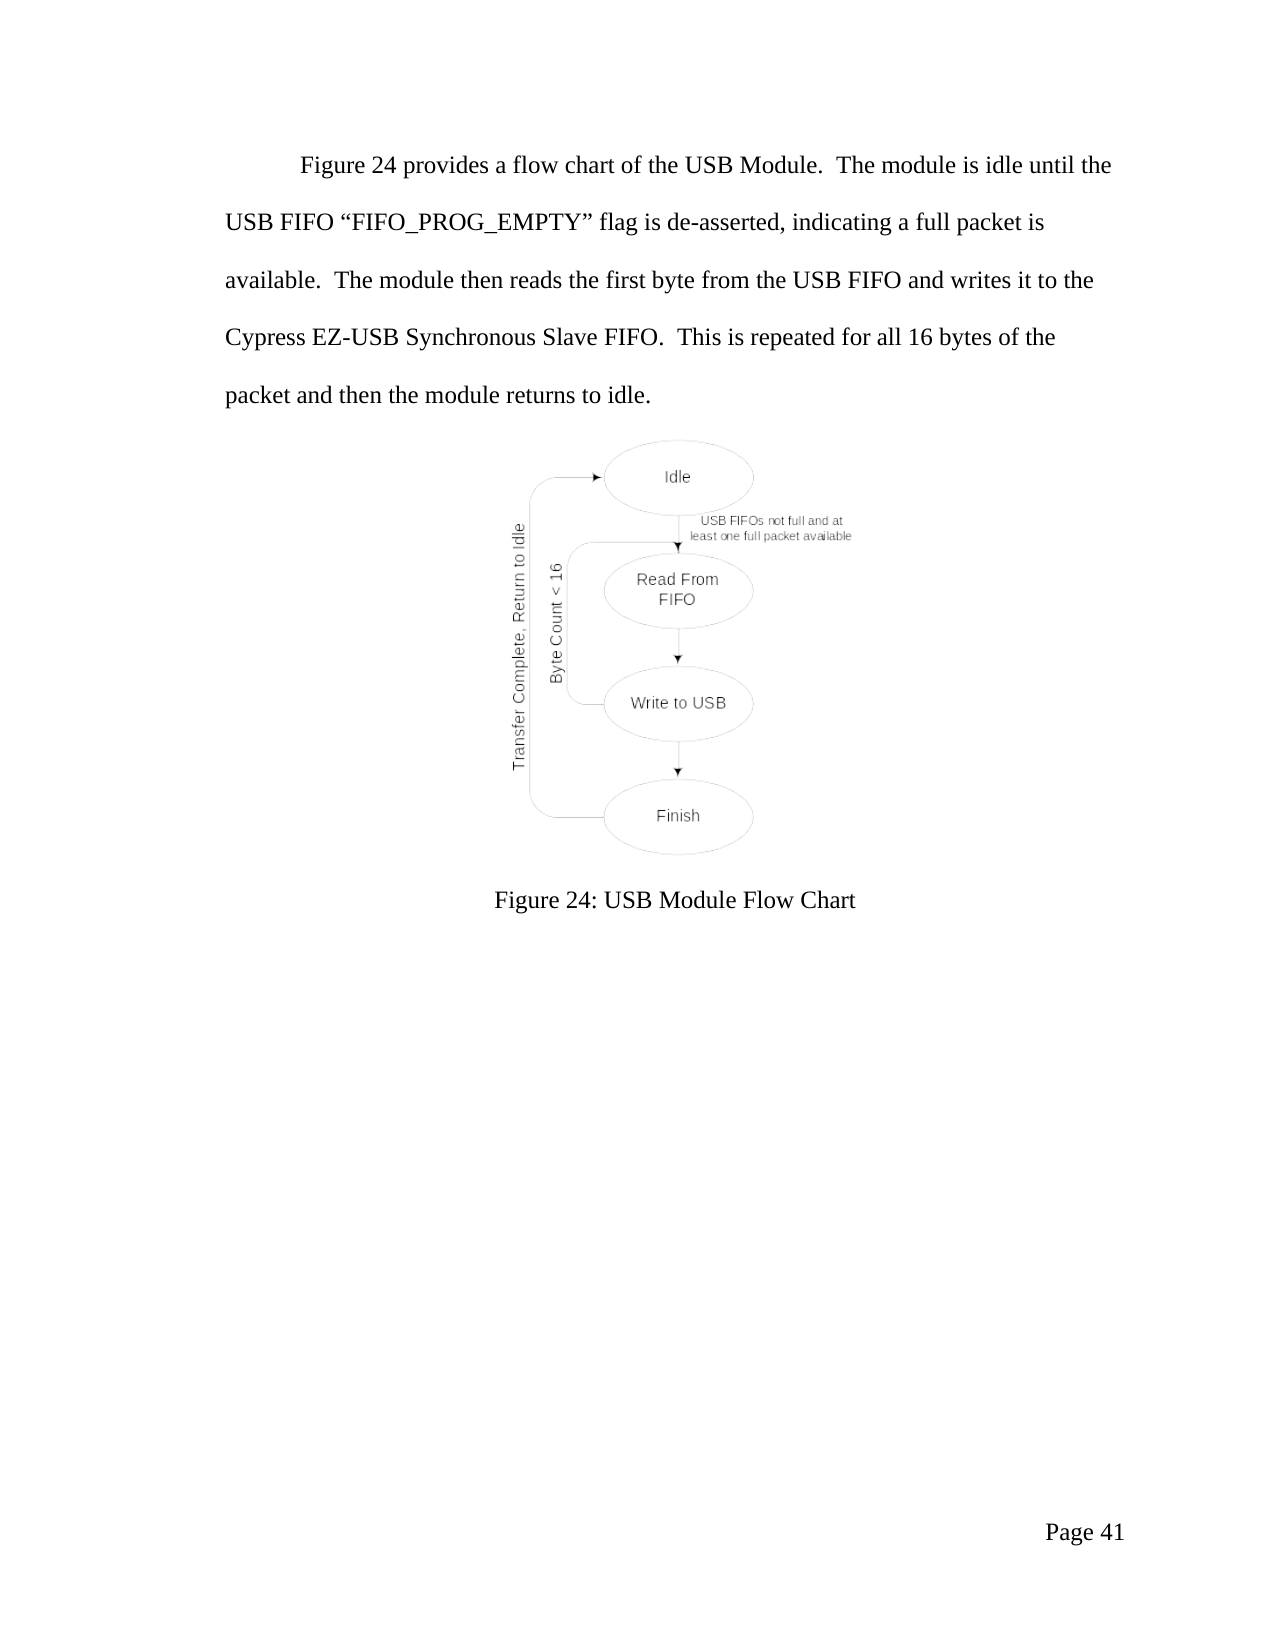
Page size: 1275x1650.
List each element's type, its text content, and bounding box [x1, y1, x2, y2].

text provides a flow chart of the USB Module. The module is idle until the USB FIFO “FIFO_PROG_EMPTY” flag is de-asserted, indicating a full packet is available. The module then reads the first byte from the USB FIFO and writes it to the Cypress EZ-USB Synchronous Slave FIFO. This is repeated for all 16 bytes of the packet and then the module returns to idle. [225, 150, 1125, 409]
